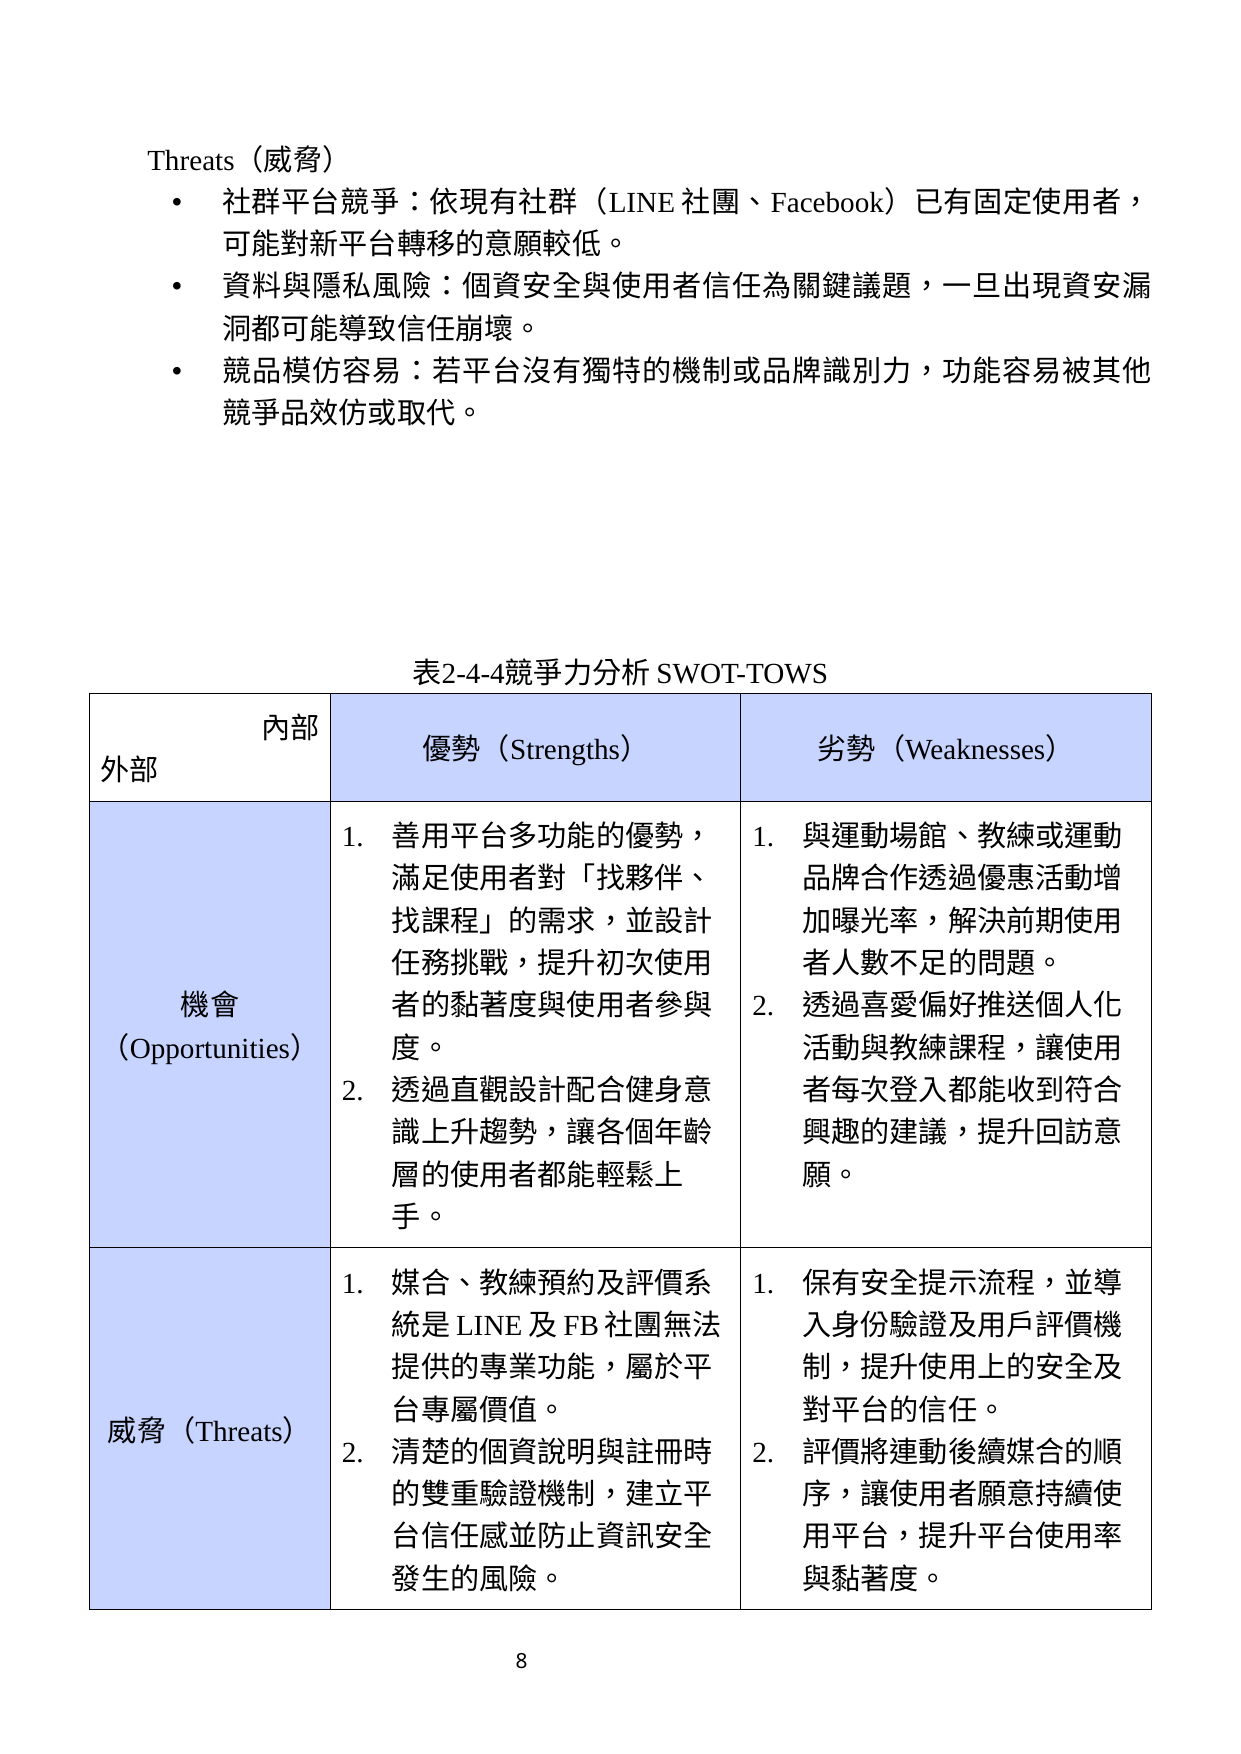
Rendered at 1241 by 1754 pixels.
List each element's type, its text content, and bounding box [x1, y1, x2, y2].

table_cell 與運動場館、教練或運動品牌合作透過優惠活動增加曝光率，解決前期使用者人數不足的問題。 透過喜愛偏好推送個人化活動與教練課程，讓使用者每次登入都能收到符合興趣的建議，提升回訪意願。 [741, 802, 1151, 1247]
list 競品模仿容易：若平台沒有獨特的機制或品牌識別力，功能容易被其他競爭品效仿或取代。 [172, 348, 1152, 432]
table_cell 媒合、教練預約及評價系統是LINE及FB社團無法提供的專業功能，屬於平台專屬價值。 清楚的個資說明與註冊時的雙重驗證機制，建立平台信任感並防止資訊安全發生的風險。 [331, 1248, 740, 1609]
table_header 劣勢（Weaknesses） [741, 694, 1151, 801]
table_cell 保有安全提示流程，並導入身份驗證及用戶評價機制，提升使用上的安全及對平台的信任。 評價將連動後續媒合的順序，讓使用者願意持續使用平台，提升平台使用率與黏著度。 [741, 1248, 1151, 1609]
table_header 優勢（Strengths） [331, 694, 740, 801]
table_cell 機會（Opportunities） [90, 802, 330, 1247]
list 社群平台競爭：依現有社群（LINE社團、Facebook）已有固定使用者，可能對新平台轉移的意願較低。 [172, 178, 1152, 263]
table_cell 威脅（Threats） [90, 1248, 330, 1609]
list 資料與隱私風險：個資安全與使用者信任為關鍵議題，一旦出現資安漏洞都可能導致信任崩壞。 [172, 263, 1152, 348]
text Threats（威脅） [89, 136, 1152, 178]
table_header 內部 外部 [90, 694, 330, 801]
table_cell 善用平台多功能的優勢，滿足使用者對「找夥伴、找課程」的需求，並設計任務挑戰，提升初次使用者的黏著度與使用者參與度。 透過直觀設計配合健身意識上升趨勢，讓各個年齡層的使用者都能輕鬆上手。 [331, 802, 740, 1247]
